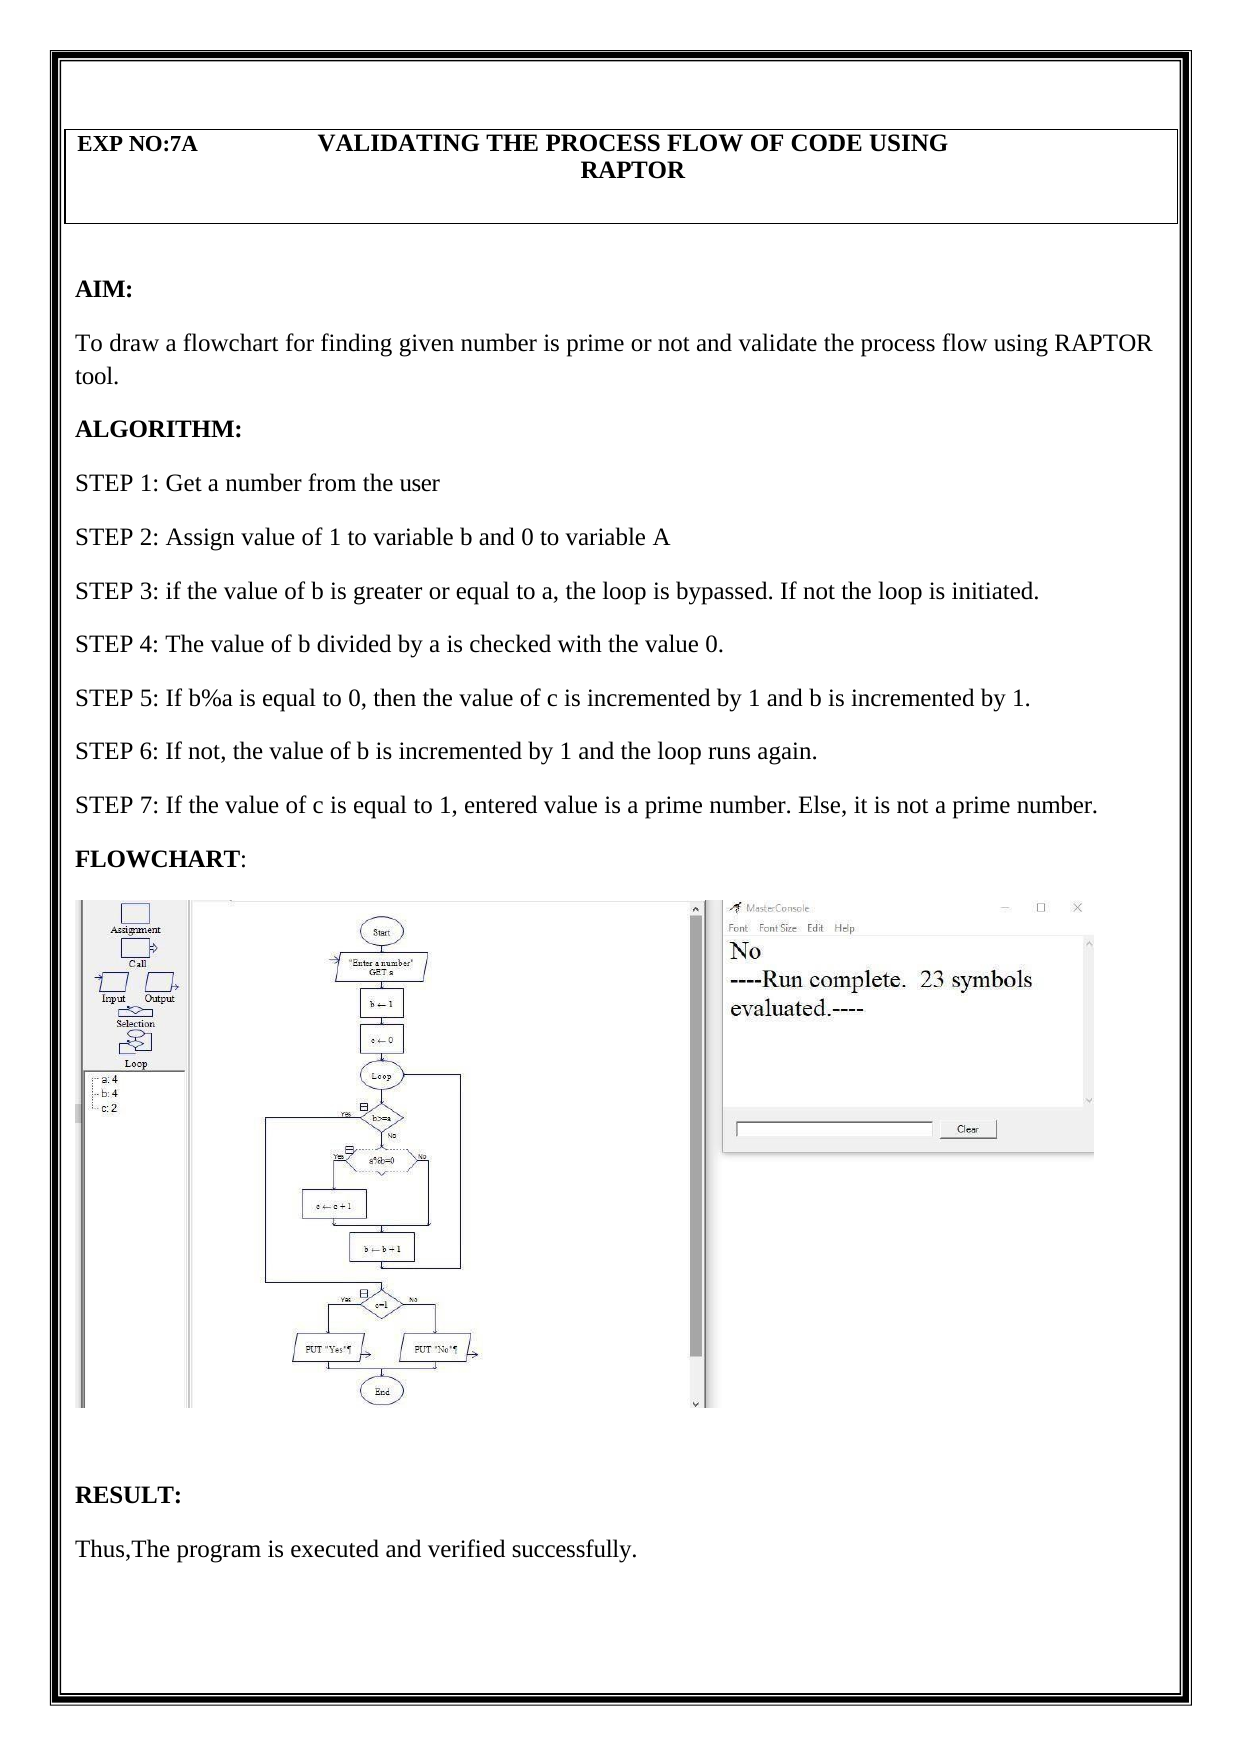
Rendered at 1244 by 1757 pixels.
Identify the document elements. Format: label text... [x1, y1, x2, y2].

text STEP 2: Assign value of 1 to variable b and 0 to variable A [75, 522, 1214, 551]
text To draw a flowchart for finding given number is prime or not and validate the process flow using RAPTOR tool. [75, 328, 1155, 390]
text Thus,The program is executed and verified successfully. [75, 1534, 1214, 1563]
subtitle FLOWCHART: [75, 844, 1214, 873]
text STEP 5: If b%a is equal to 0, then the value of c is incremented by 1 and b is incremented by 1. STEP 6: If not, the value of b is incremented by 1 and the loop runs again. [75, 683, 1042, 765]
picture [75, 900, 1094, 1408]
subtitle ALGORITHM: [75, 414, 1214, 443]
text STEP 3: if the value of b is greater or equal to a, the loop is bypassed. If not the loop is initiated. STEP 4: The value of b divided by a is checked with the value 0. [75, 576, 1042, 658]
subtitle AIM: [75, 274, 1214, 303]
text RESULT: [75, 1480, 1214, 1508]
text STEP 7: If the value of c is equal to 1, entered value is a prime number. Else, it is not a prime number. [75, 790, 1214, 819]
text STEP 1: Get a number from the user [75, 468, 1214, 497]
